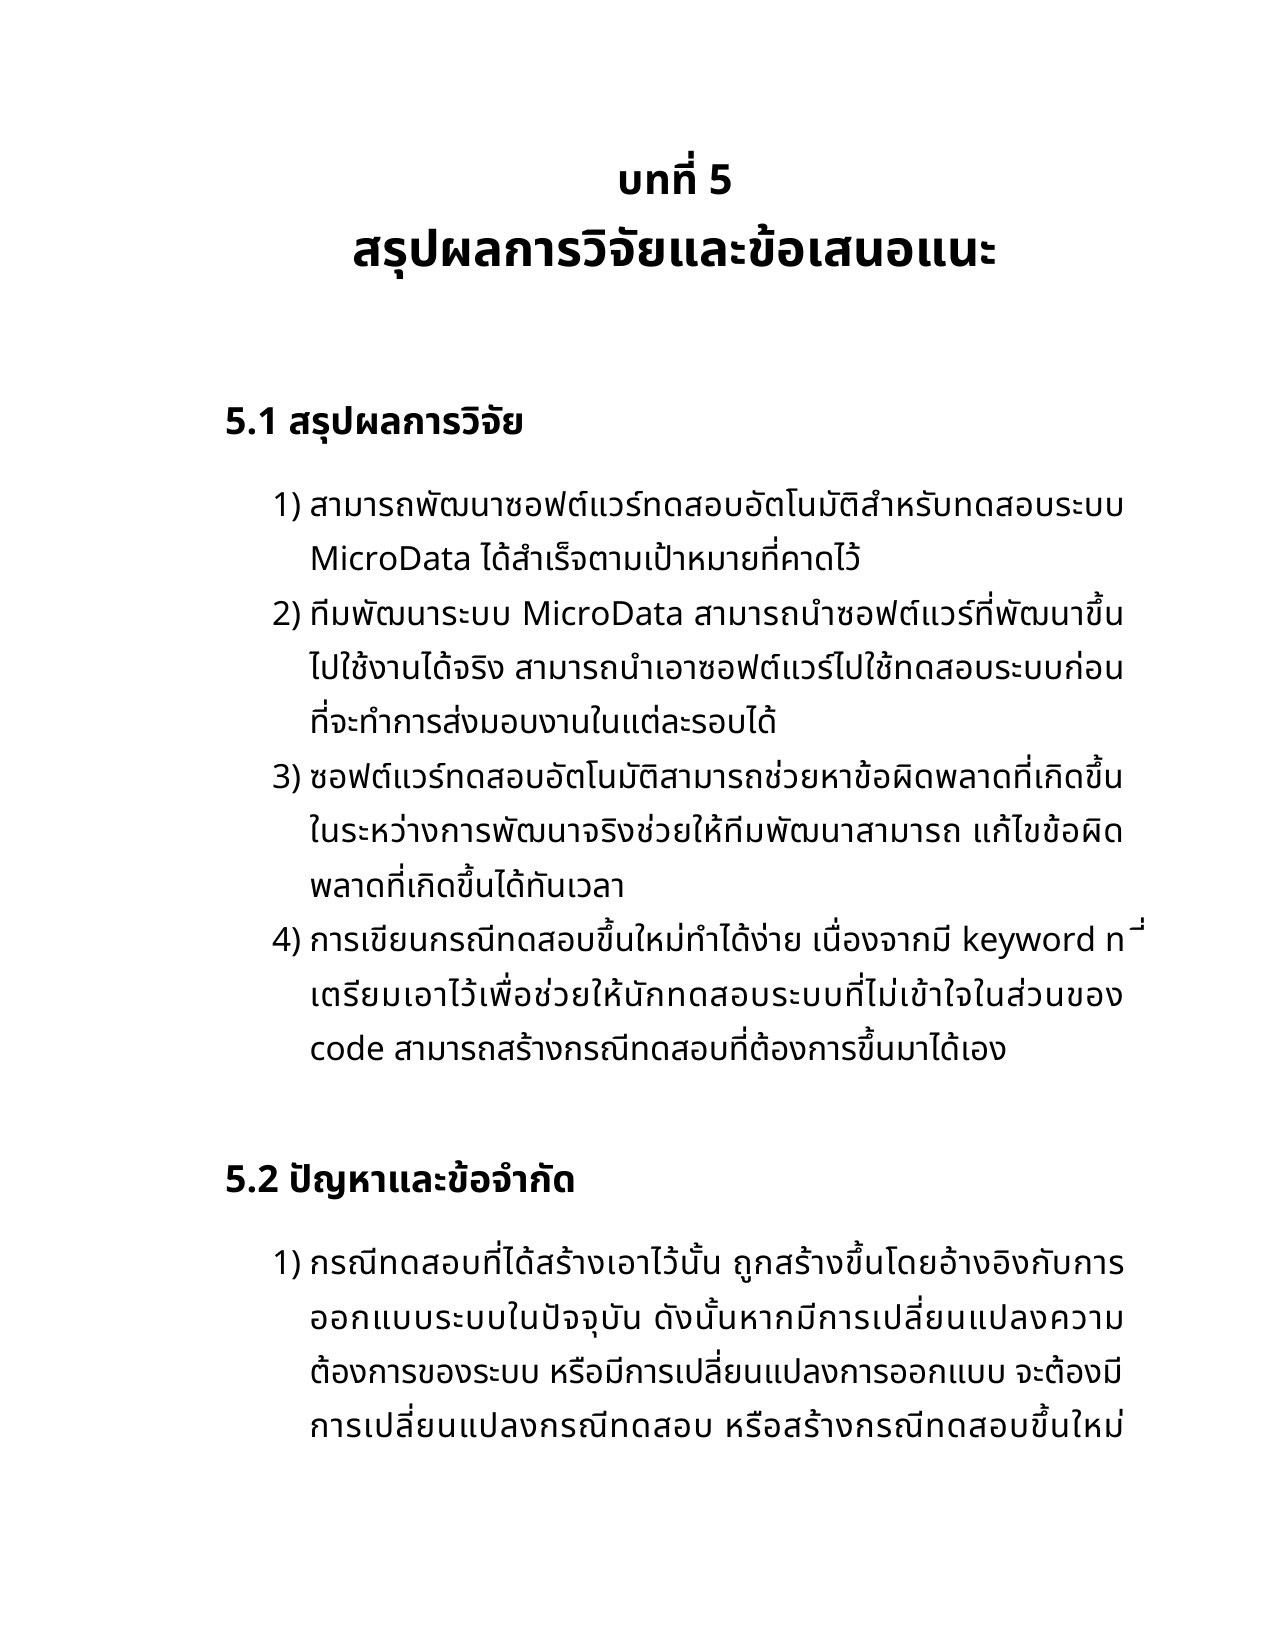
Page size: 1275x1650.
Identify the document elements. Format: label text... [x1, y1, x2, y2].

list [272, 1239, 1125, 1453]
text สรุปผลการวิจัย [225, 394, 1125, 451]
text สรุปผลการวิจัยและข้อเสนอแนะ [225, 213, 1125, 289]
list ซอฟต์แวร์ทดสอบอัตโนมัติสามารถช่วยหาข้อผิดพลาดที่เกิดขึ้นในระหว่างการพัฒนาจริงช่วยให้ทีมพัฒนาสามารถ แก้ไขข้อผิดพลาดที่เกิดขึ้นได้ทันเวลา [272, 753, 1125, 912]
list การเขียนกรณีทดสอบขึ้นใหม่ทำได้ง่าย เนื่องจากมี keyword ที่เตรียมเอาไว้เพื่อช่วยให้นักทดสอบระบบที่ไม่เข้าใจในส่วนของ code สามารถสร้างกรณีทดสอบที่ต้องการขึ้นมาได้เอง [272, 916, 1125, 1076]
list สามารถพัฒนาซอฟต์แวร์ทดสอบอัตโนมัติสำหรับทดสอบระบบ MicroData ได้สำเร็จตามเป้าหมายที่คาดไว้ [272, 480, 1125, 586]
list ทีมพัฒนาระบบ MicroData สามารถนำซอฟต์แวร์ที่พัฒนาขึ้นไปใช้งานได้จริง สามารถนำเอาซอฟต์แวร์ไปใช้ทดสอบระบบก่อนที่จะทำการส่งมอบงานในแต่ละรอบได้ [272, 589, 1125, 749]
text ปัญหาและข้อจำกัด [225, 1153, 1125, 1210]
